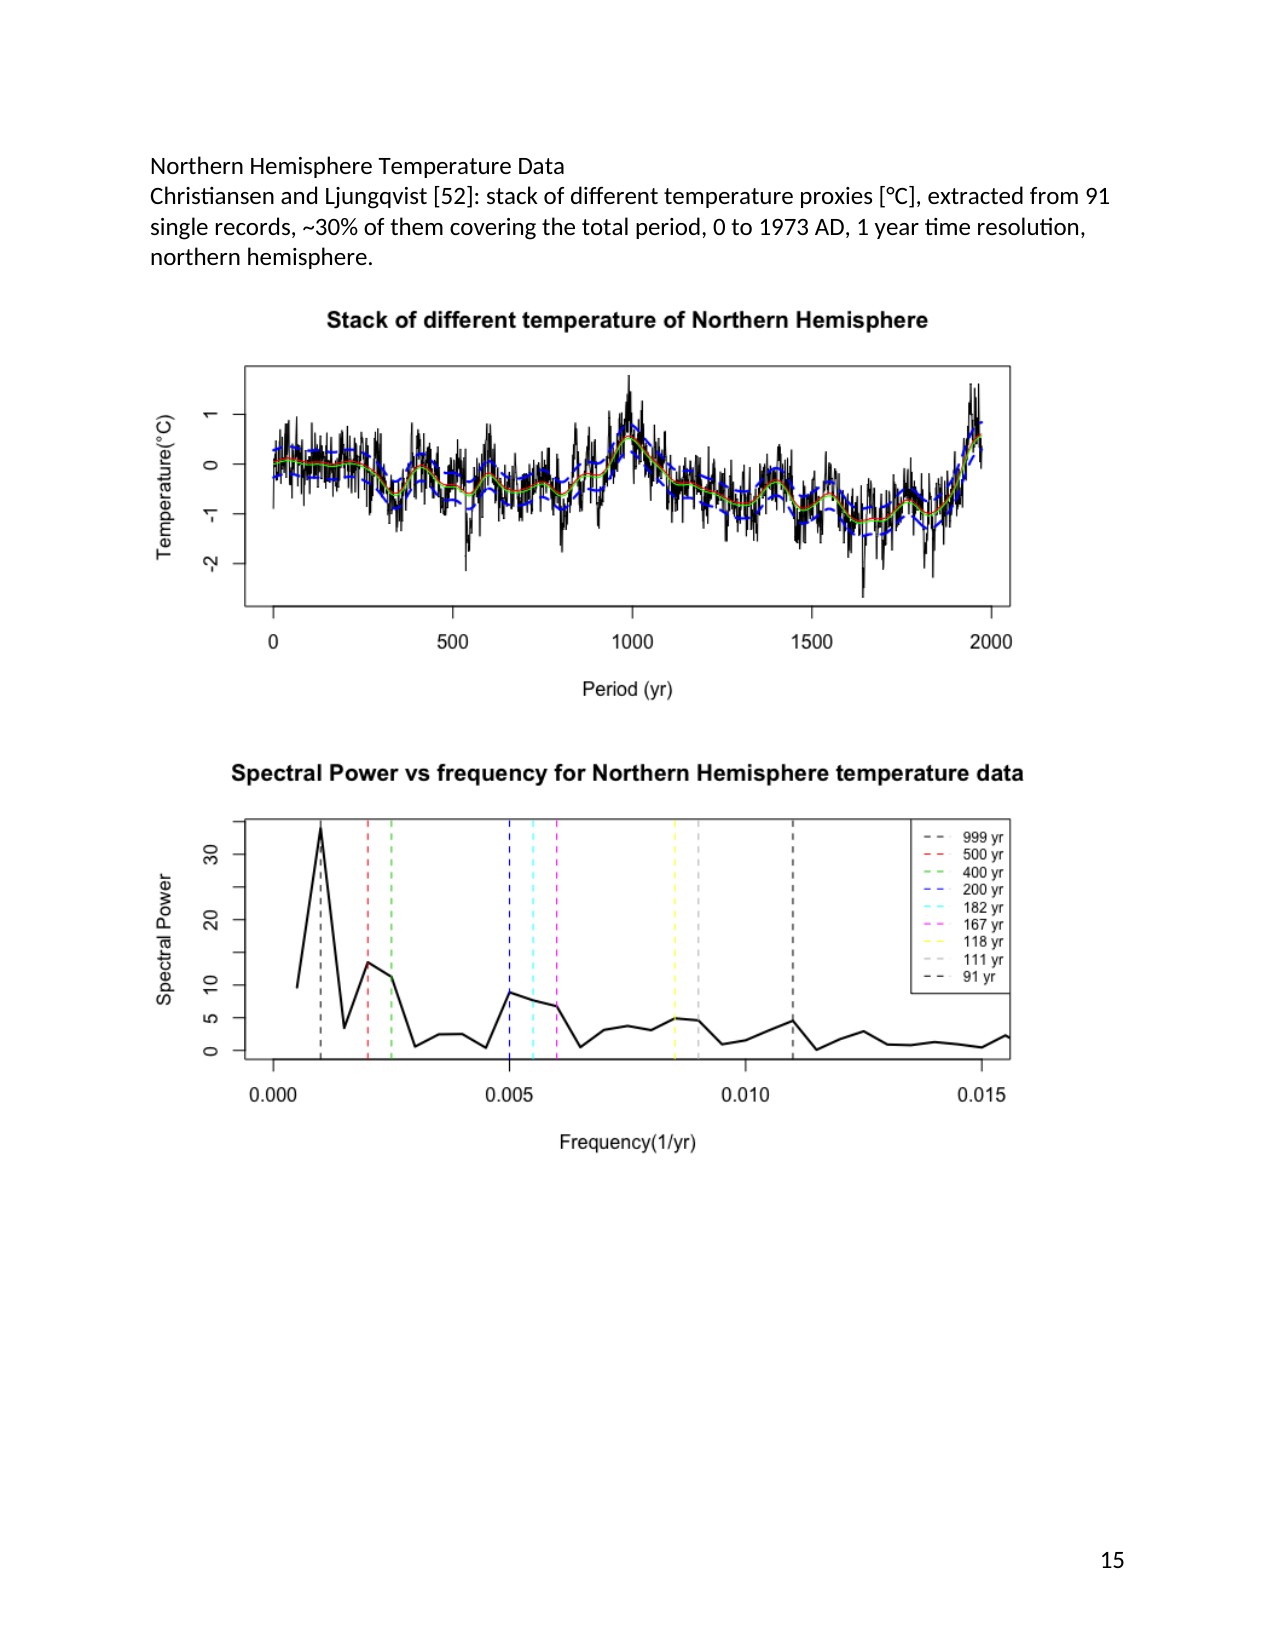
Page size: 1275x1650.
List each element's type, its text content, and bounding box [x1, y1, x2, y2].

picture [150, 272, 1059, 1178]
text Northern Hemisphere Temperature Data [150, 150, 1125, 181]
text Christiansen and Ljungqvist [52]: stack of different temperature proxies [°C], extracted from 91 single records, ~30% of them covering the total period, 0 to 1973 AD, 1 year time resolution, northern hemisphere. [150, 181, 1125, 272]
